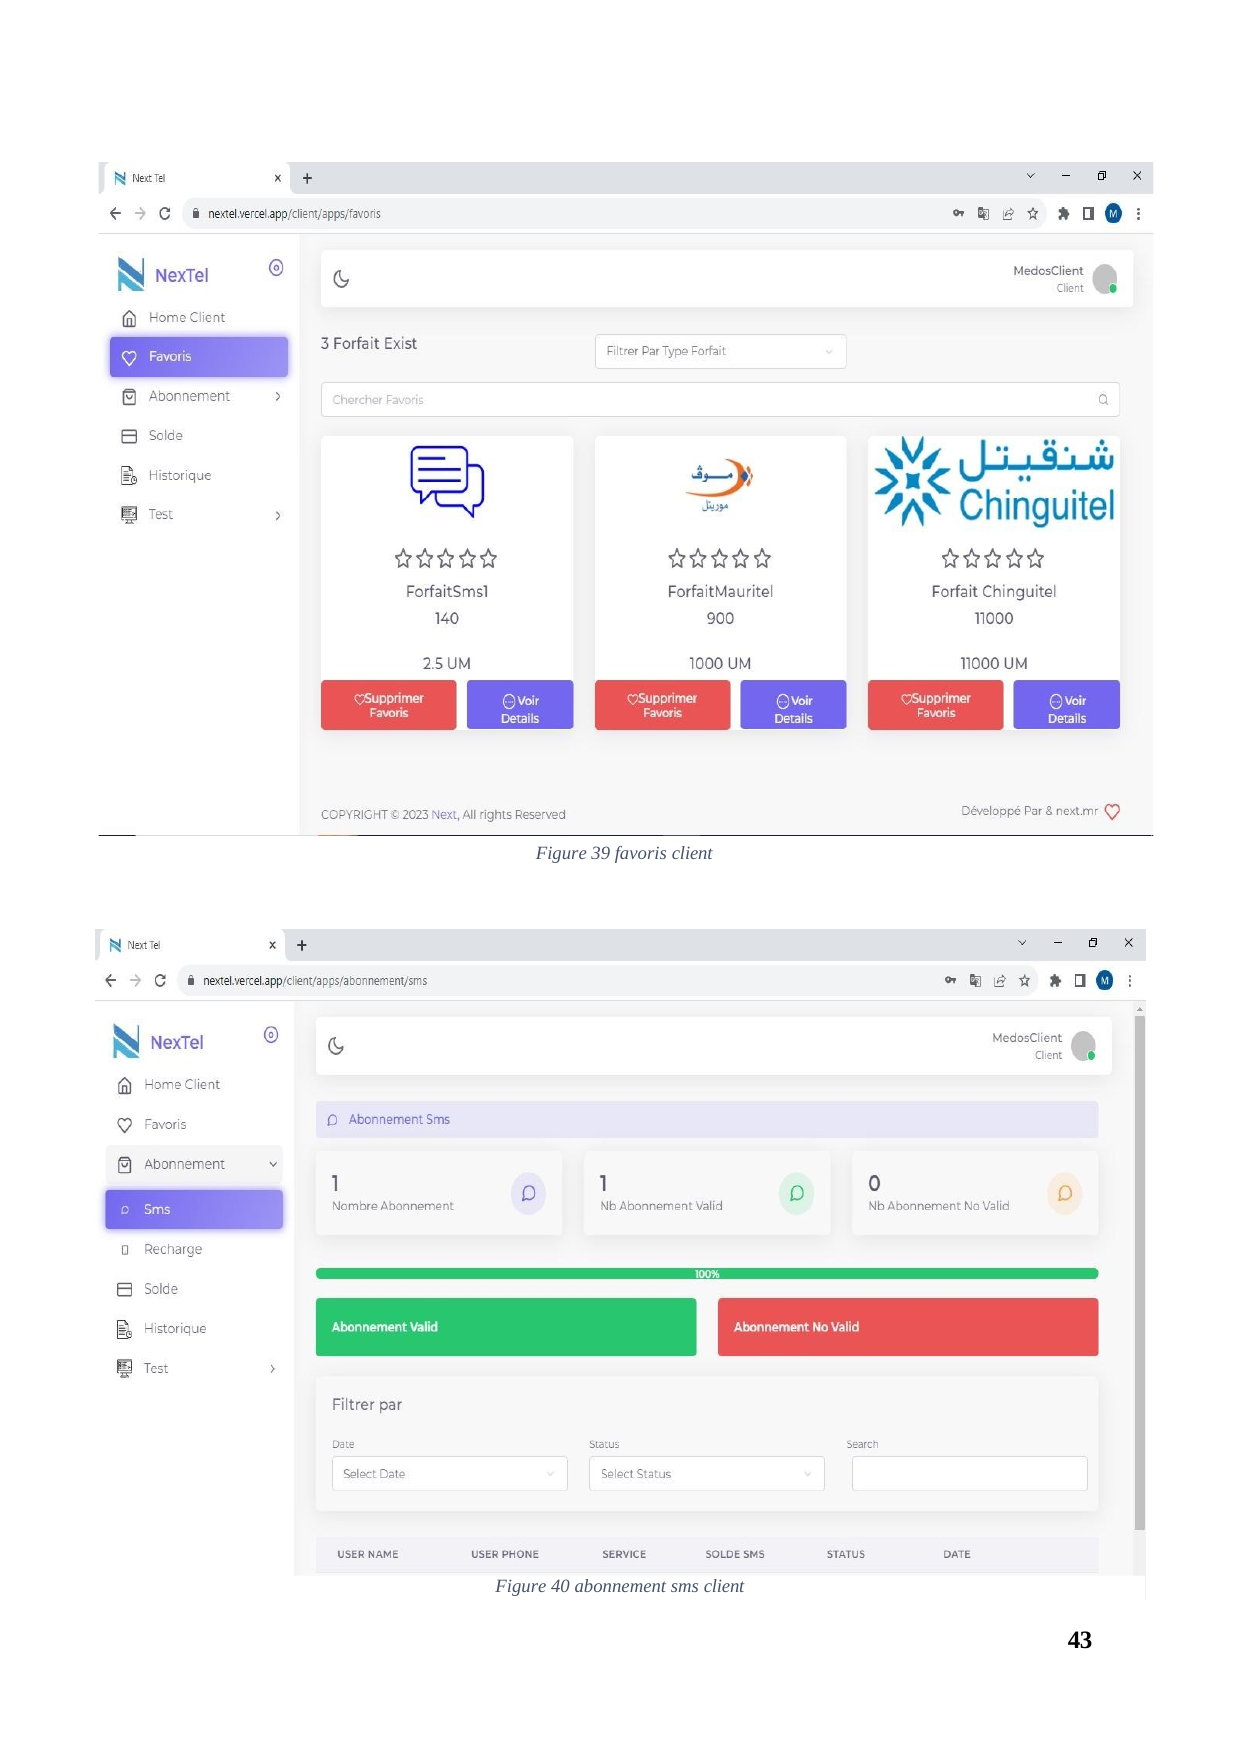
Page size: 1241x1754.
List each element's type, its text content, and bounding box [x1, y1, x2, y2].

picture [95, 929, 1146, 1575]
picture [98, 162, 1154, 836]
text Figure 39 favoris client [87, 842, 1160, 863]
